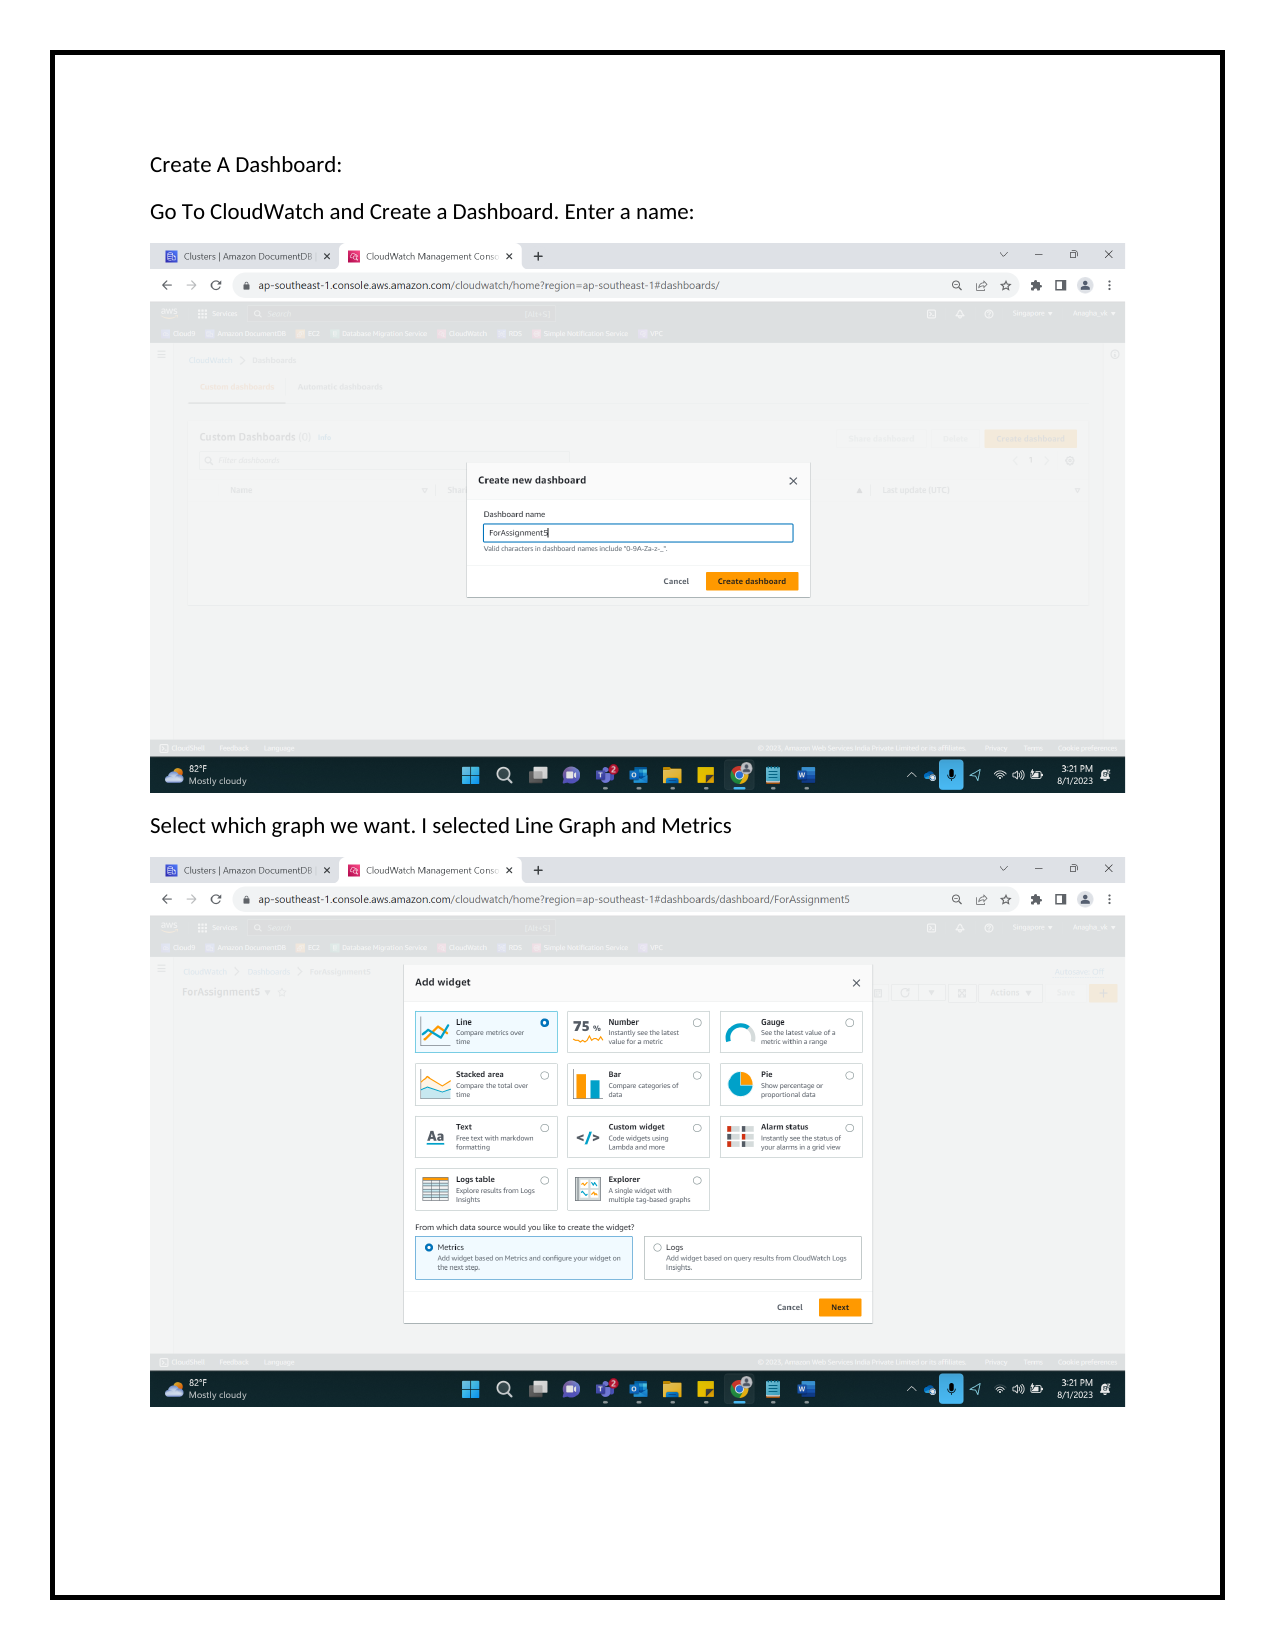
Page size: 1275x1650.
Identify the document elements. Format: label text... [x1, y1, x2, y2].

text Create A Dashboard: [150, 150, 1125, 178]
text Select which graph we want. I selected Line Graph and Metrics [150, 811, 1125, 839]
picture [150, 243, 1125, 793]
text Go To CloudWatch and Create a Dashboard. Enter a name: [150, 197, 1125, 225]
picture [150, 857, 1125, 1407]
